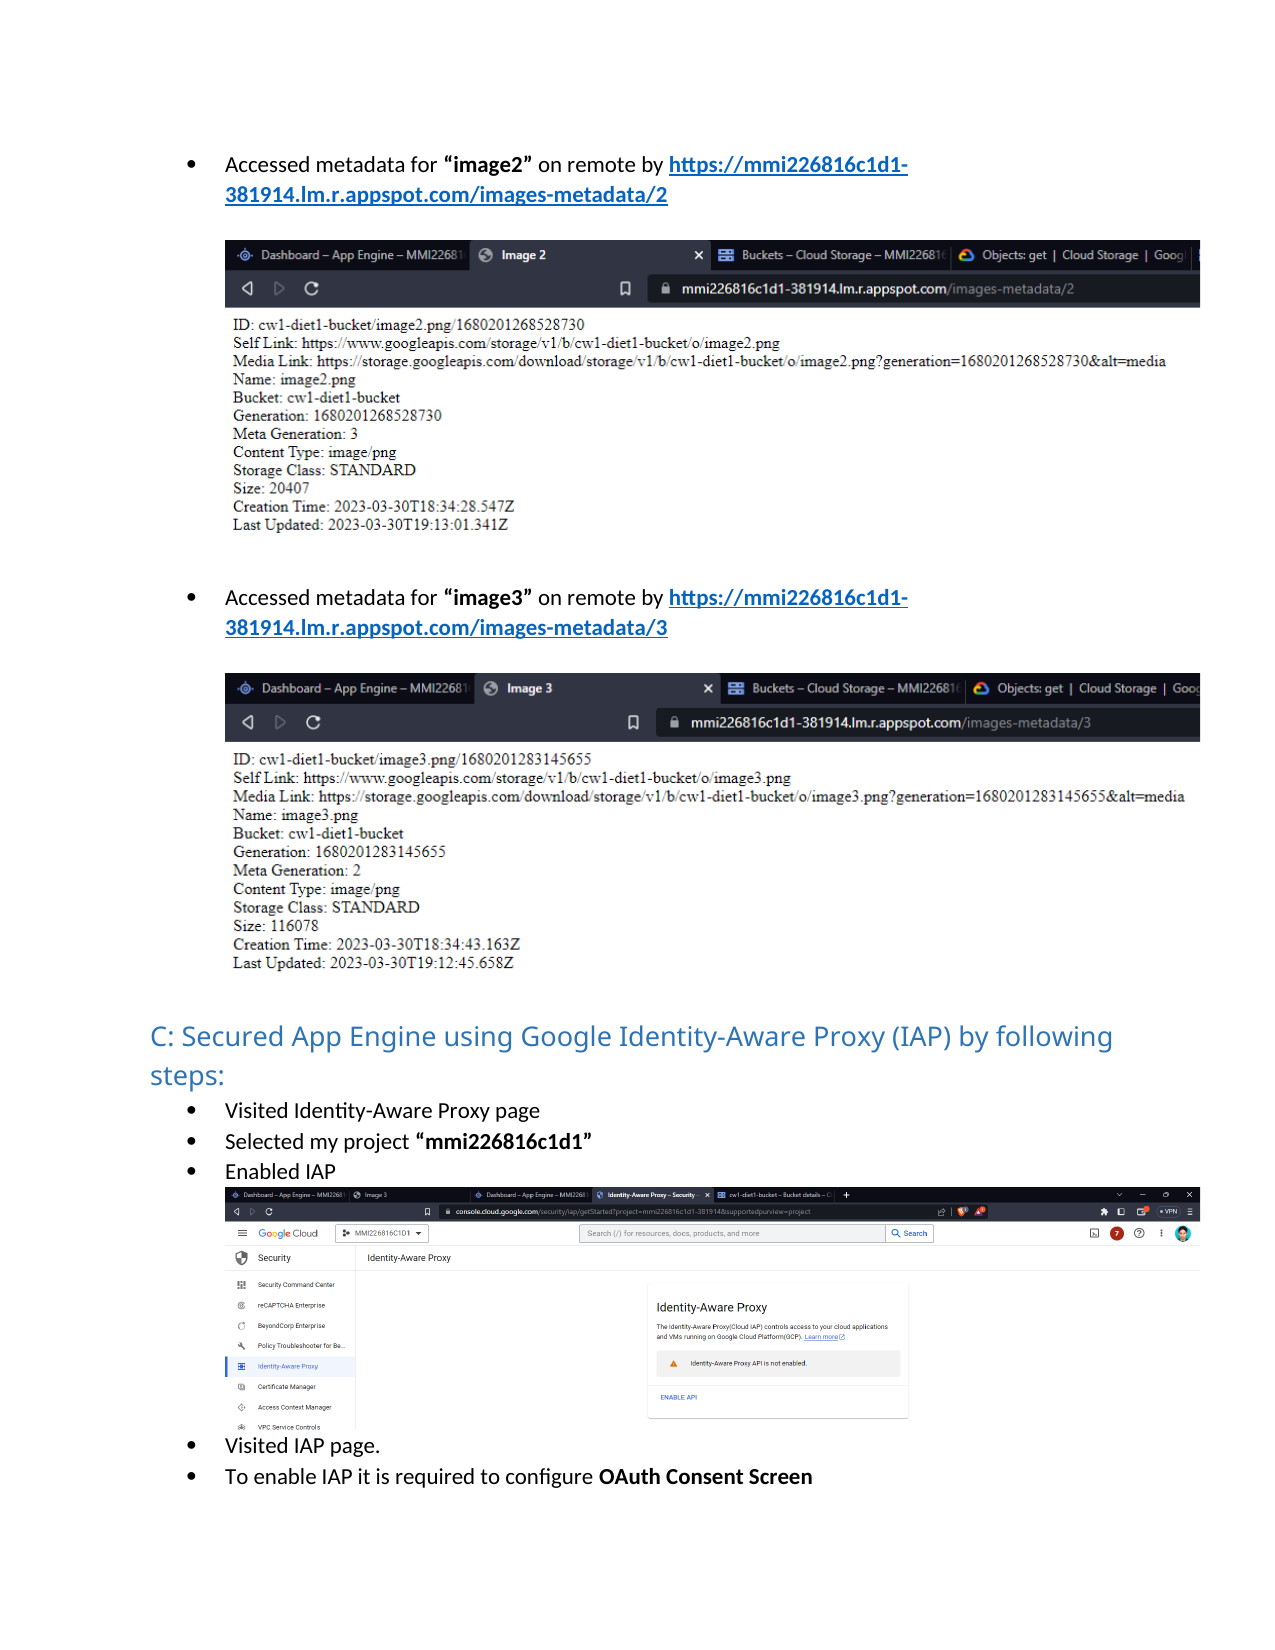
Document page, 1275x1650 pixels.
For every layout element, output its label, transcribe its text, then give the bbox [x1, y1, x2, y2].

picture [225, 673, 1200, 999]
list Accessed metadata for “image2” on remote by https://mmi226816c1d1-381914.lm.r.appspot.com/images-metadata/2 [187, 150, 1125, 208]
list Accessed metadata for “image3” on remote by https://mmi226816c1d1-381914.lm.r.appspot.com/images-metadata/3 [187, 583, 1125, 641]
list Selected my project “mmi226816c1d1” [187, 1127, 1125, 1155]
list Enabled IAP [187, 1157, 1125, 1185]
list Visited Identity-Aware Proxy page [187, 1097, 1125, 1125]
picture [225, 240, 1200, 551]
list Visited IAP page. [187, 1432, 1125, 1460]
subtitle C: Secured App Engine using Google Identity-Aware Proxy (IAP) by following steps: [150, 1017, 1125, 1094]
picture [225, 1187, 1200, 1430]
list To enable IAP it is required to configure OAuth Consent Screen [187, 1462, 1125, 1490]
